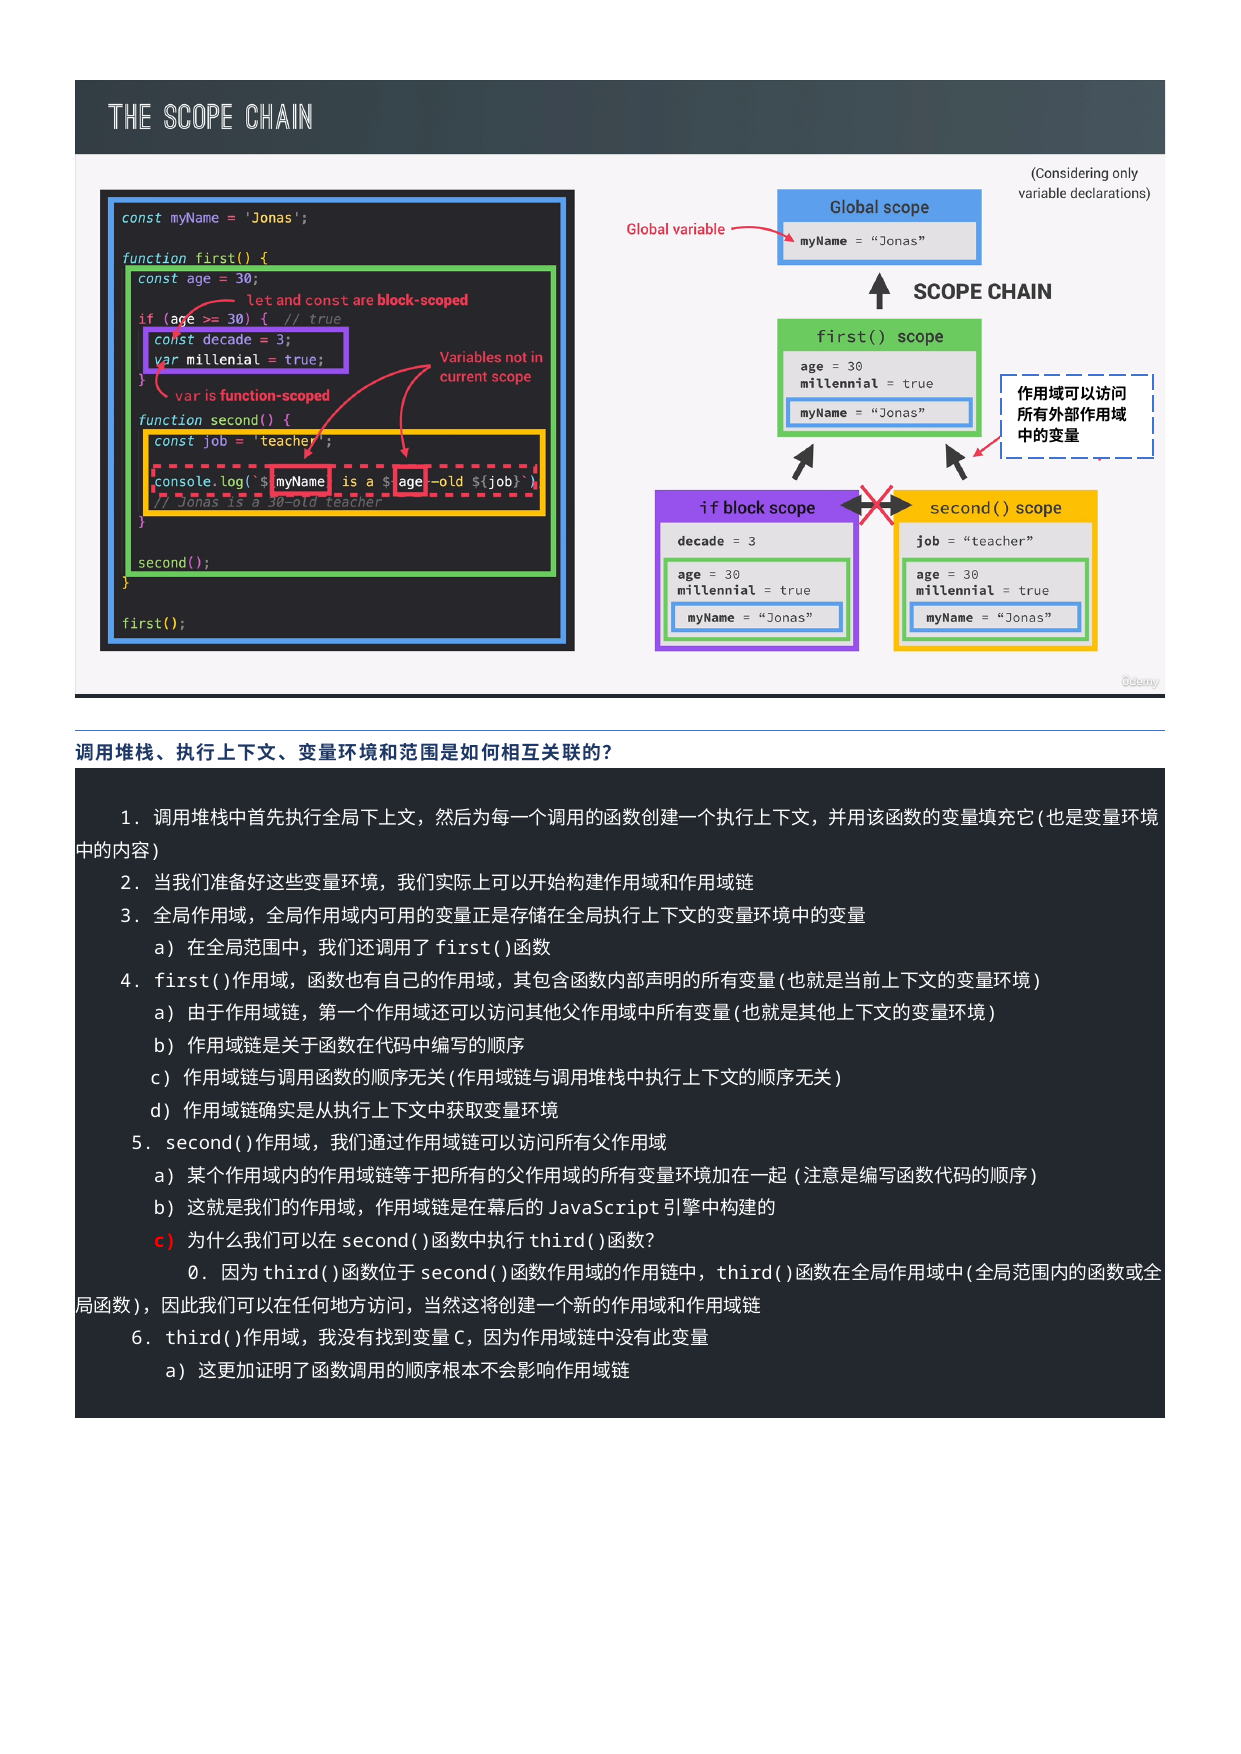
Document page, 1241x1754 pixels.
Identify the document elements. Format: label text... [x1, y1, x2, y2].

text 0. 因为third()函数位于second()函数作用域的作用链中，third()函数在全局作用域中(全局范围内的函数或全局函数)，因此我们可以在任何地方访问，当然这将创建一个新的作用域和作用域链 [75, 1255, 1165, 1320]
text a) 在全局范围中，我们还调用了first()函数 [75, 930, 1165, 963]
text 2. 当我们准备好这些变量环境，我们实际上可以开始构建作用域和作用域链 [75, 865, 1165, 898]
text d) 作用域链确实是从执行上下文中获取变量环境 [75, 1093, 1165, 1125]
text 5. second()作用域，我们通过作用域链可以访问所有父作用域 [75, 1125, 1165, 1158]
text a) 这更加证明了函数调用的顺序根本不会影响作用域链 [75, 1353, 1165, 1385]
text c) 为什么我们可以在second()函数中执行third()函数？ [75, 1223, 1165, 1255]
text a) 由于作用域链，第一个作用域还可以访问其他父作用域中所有变量(也就是其他上下文的变量环境) [75, 995, 1165, 1028]
picture [75, 80, 1166, 694]
text b) 作用域链是关于函数在代码中编写的顺序 [75, 1028, 1165, 1060]
text 1. 调用堆栈中首先执行全局下上文，然后为每一个调用的函数创建一个执行上下文，并用该函数的变量填充它(也是变量环境中的内容) [75, 800, 1165, 865]
text 3. 全局作用域，全局作用域内可用的变量正是存储在全局执行上下文的变量环境中的变量 [75, 898, 1165, 930]
subtitle 调用堆栈、执行上下文、变量环境和范围是如何相互关联的？ [75, 731, 1165, 768]
text 4. first()作用域，函数也有自己的作用域，其包含函数内部声明的所有变量(也就是当前上下文的变量环境) [75, 963, 1165, 995]
text b) 这就是我们的作用域，作用域链是在幕后的JavaScript引擎中构建的 [75, 1190, 1165, 1223]
text a) 某个作用域内的作用域链等于把所有的父作用域的所有变量环境加在一起 (注意是编写函数代码的顺序) [75, 1158, 1165, 1190]
text c) 作用域链与调用函数的顺序无关(作用域链与调用堆栈中执行上下文的顺序无关) [75, 1060, 1165, 1093]
text 6. third()作用域，我没有找到变量C，因为作用域链中没有此变量 [75, 1320, 1165, 1353]
